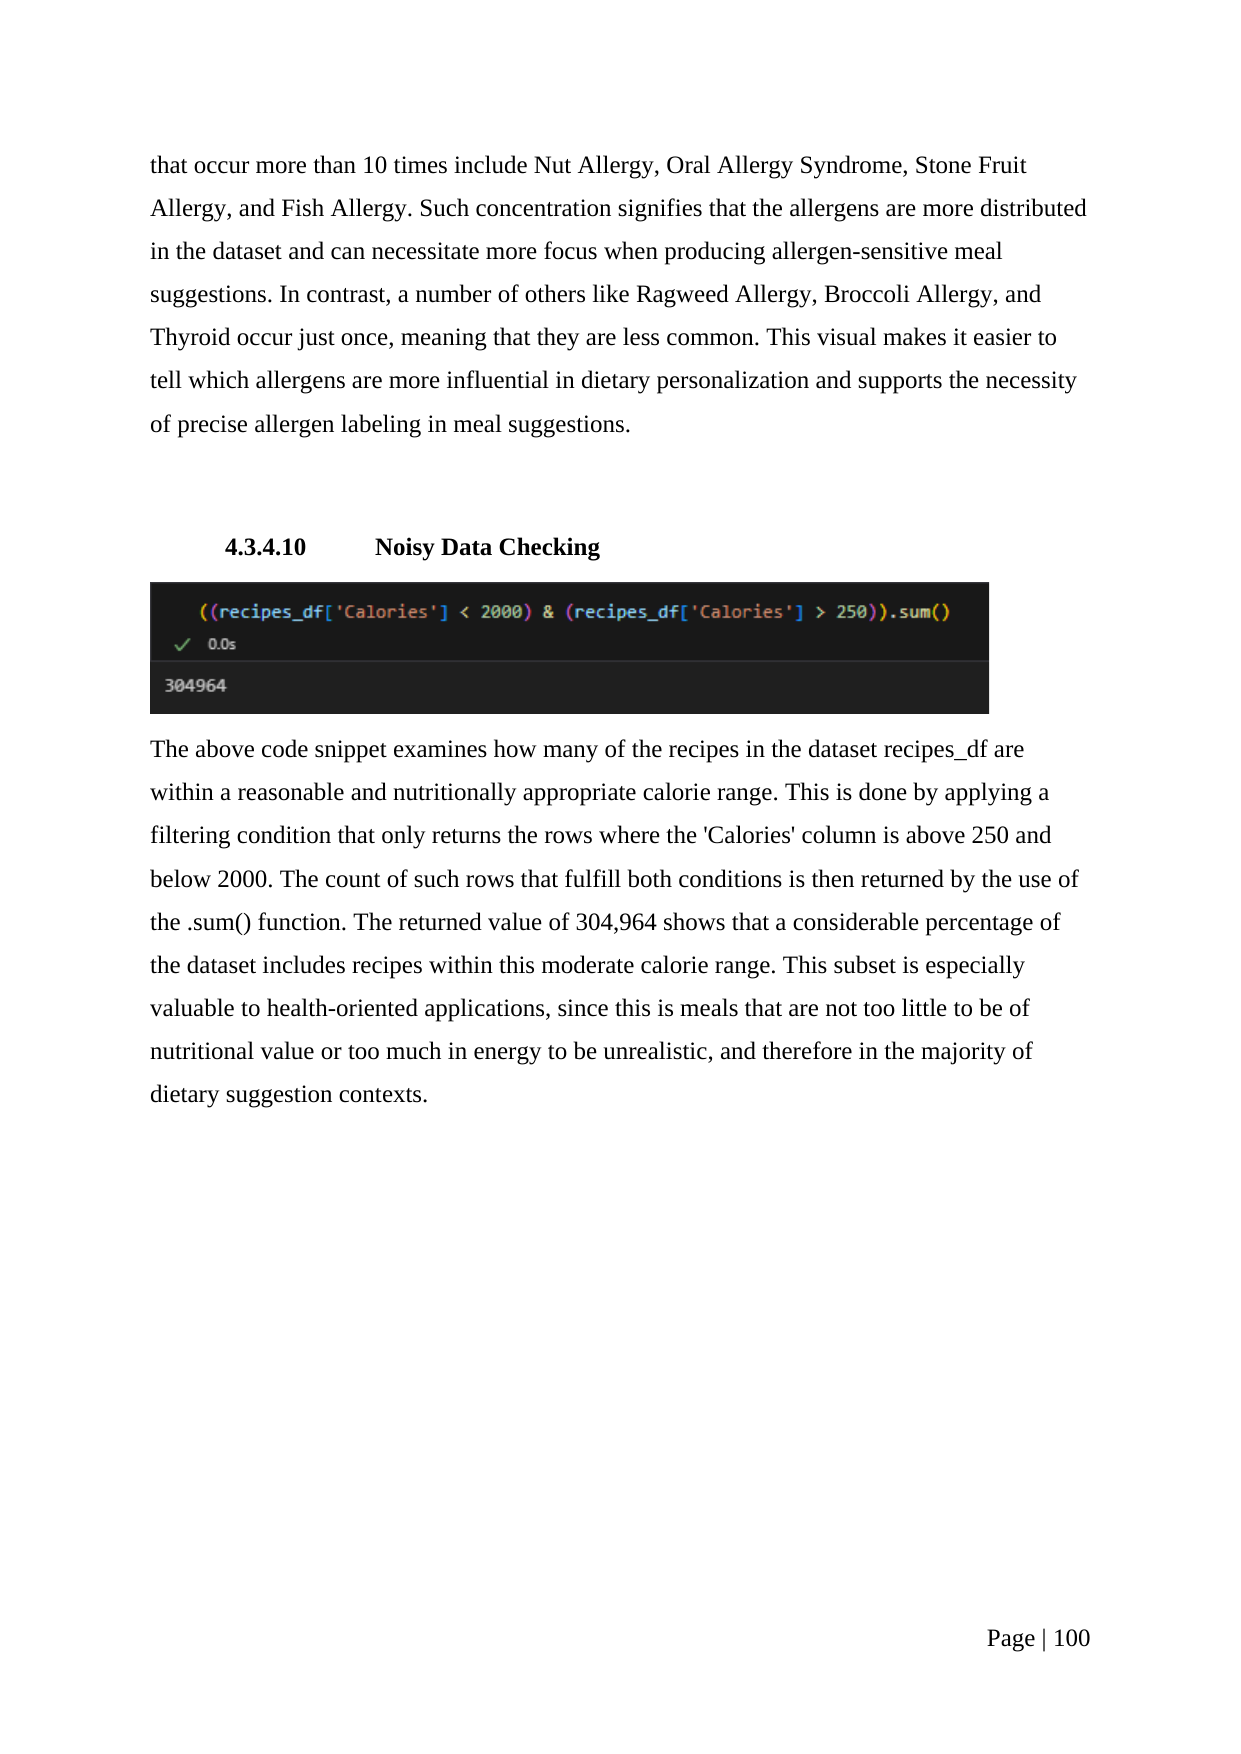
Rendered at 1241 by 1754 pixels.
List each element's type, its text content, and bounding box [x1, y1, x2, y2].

text The above code snippet examines how many of the recipes in the dataset recipes_df are within a reasonable and nutritionally appropriate calorie range. This is done by applying a filtering condition that only returns the rows where the 'Calories' column is above 250 and below 2000. The count of such rows that fulfill both conditions is then returned by the use of the .sum() function. The returned value of 304,964 shows that a considerable percentage of the dataset includes recipes within this moderate calorie range. This subset is especially valuable to health-oriented applications, since this is meals that are not too little to be of nutritional value or too much in energy to be unrealistic, and therefore in the majority of dietary suggestion contexts. [150, 734, 1090, 1108]
picture [150, 582, 990, 714]
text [150, 150, 1090, 437]
subtitle 4.3.4.10 Noisy Data Checking [150, 532, 1090, 561]
